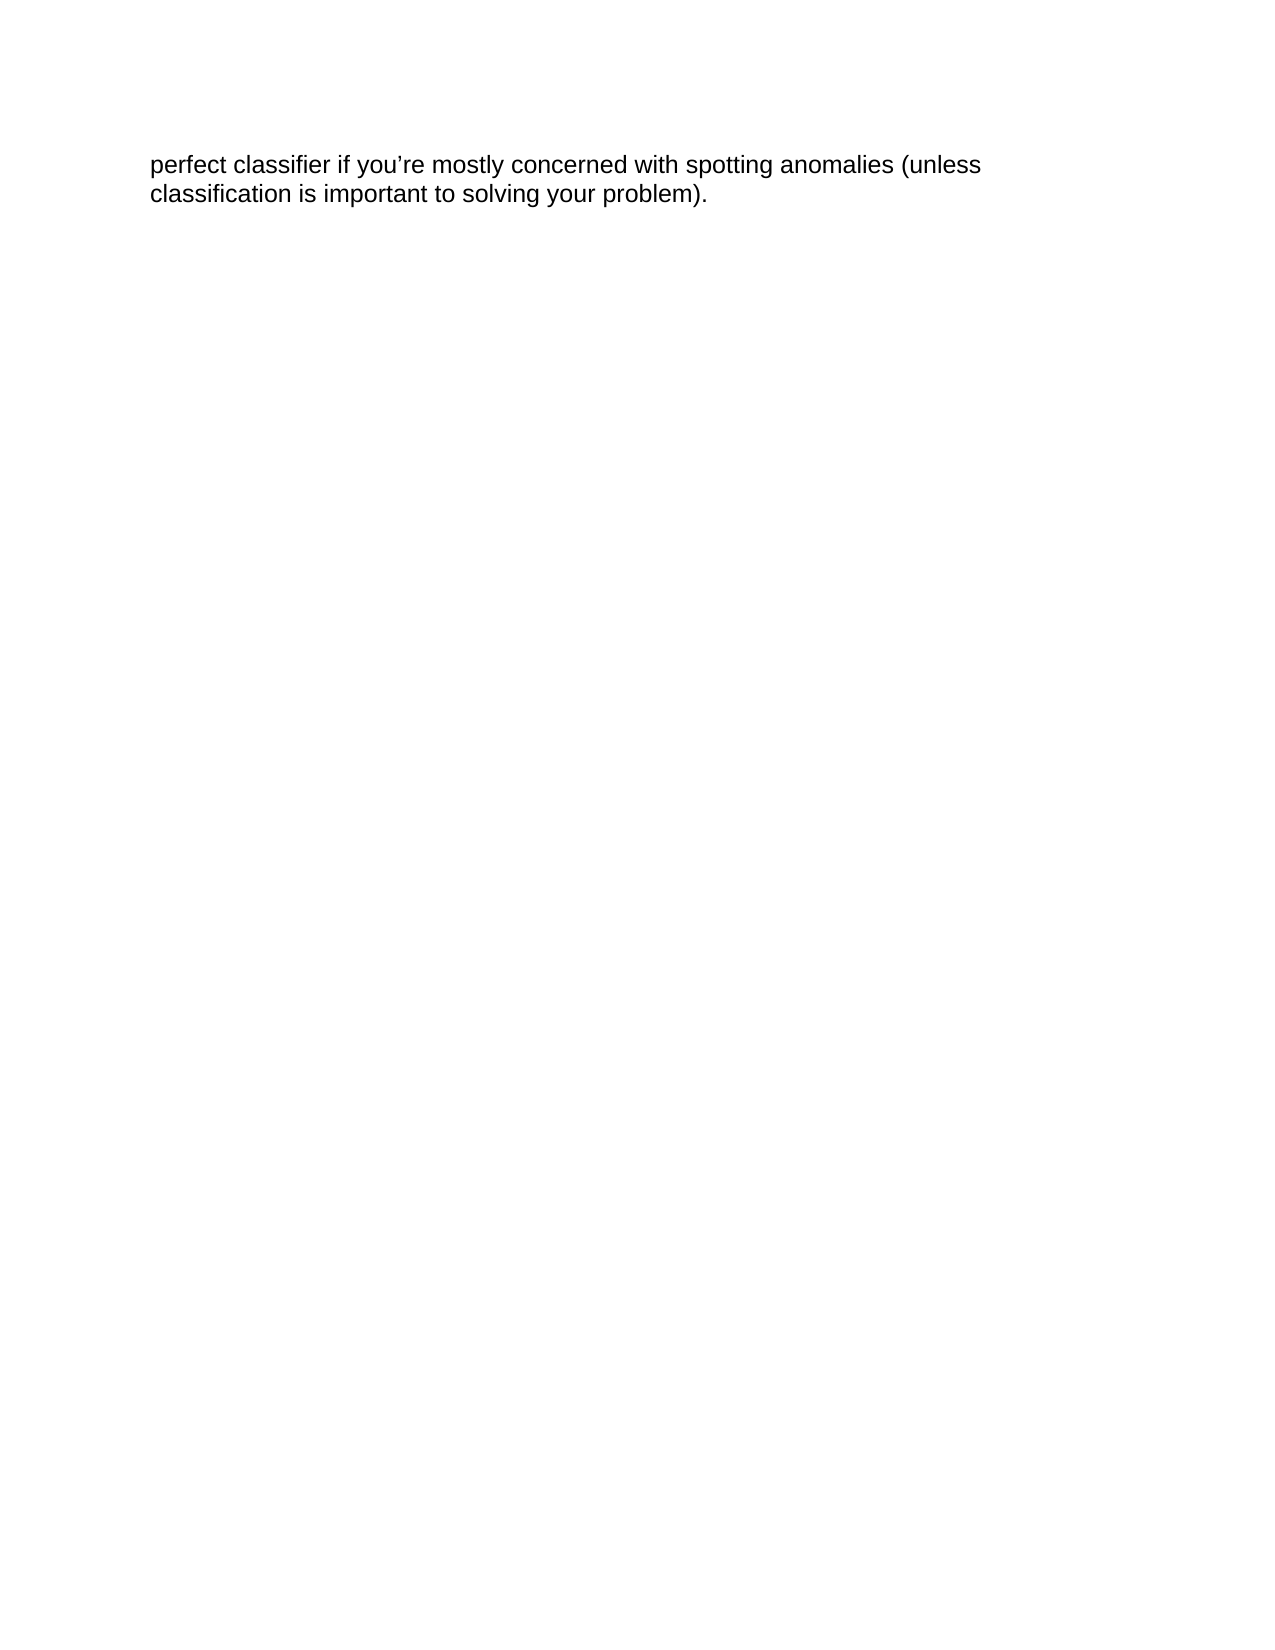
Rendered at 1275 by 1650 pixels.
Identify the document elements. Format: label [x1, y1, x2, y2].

text [150, 150, 1125, 207]
